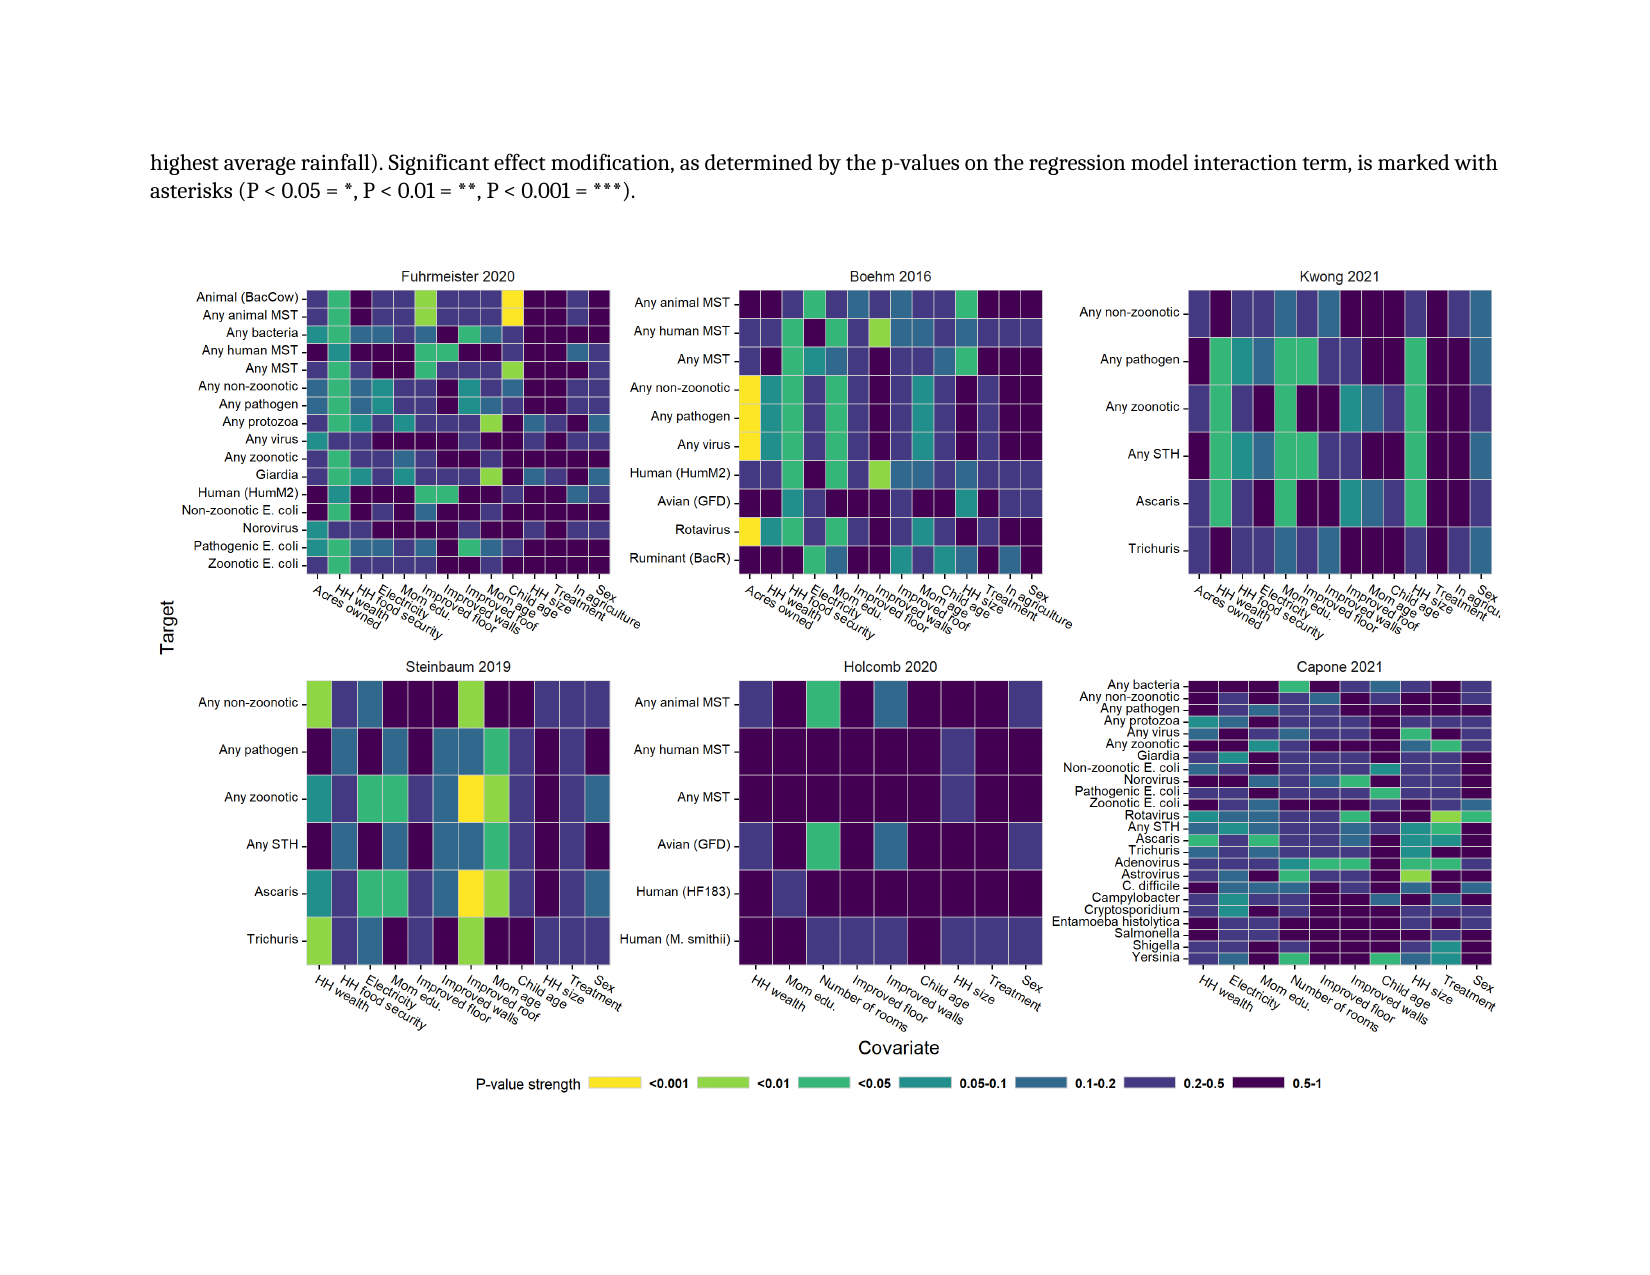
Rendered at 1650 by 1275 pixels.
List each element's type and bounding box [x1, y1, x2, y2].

text [150, 150, 1500, 204]
picture [150, 221, 1500, 1100]
